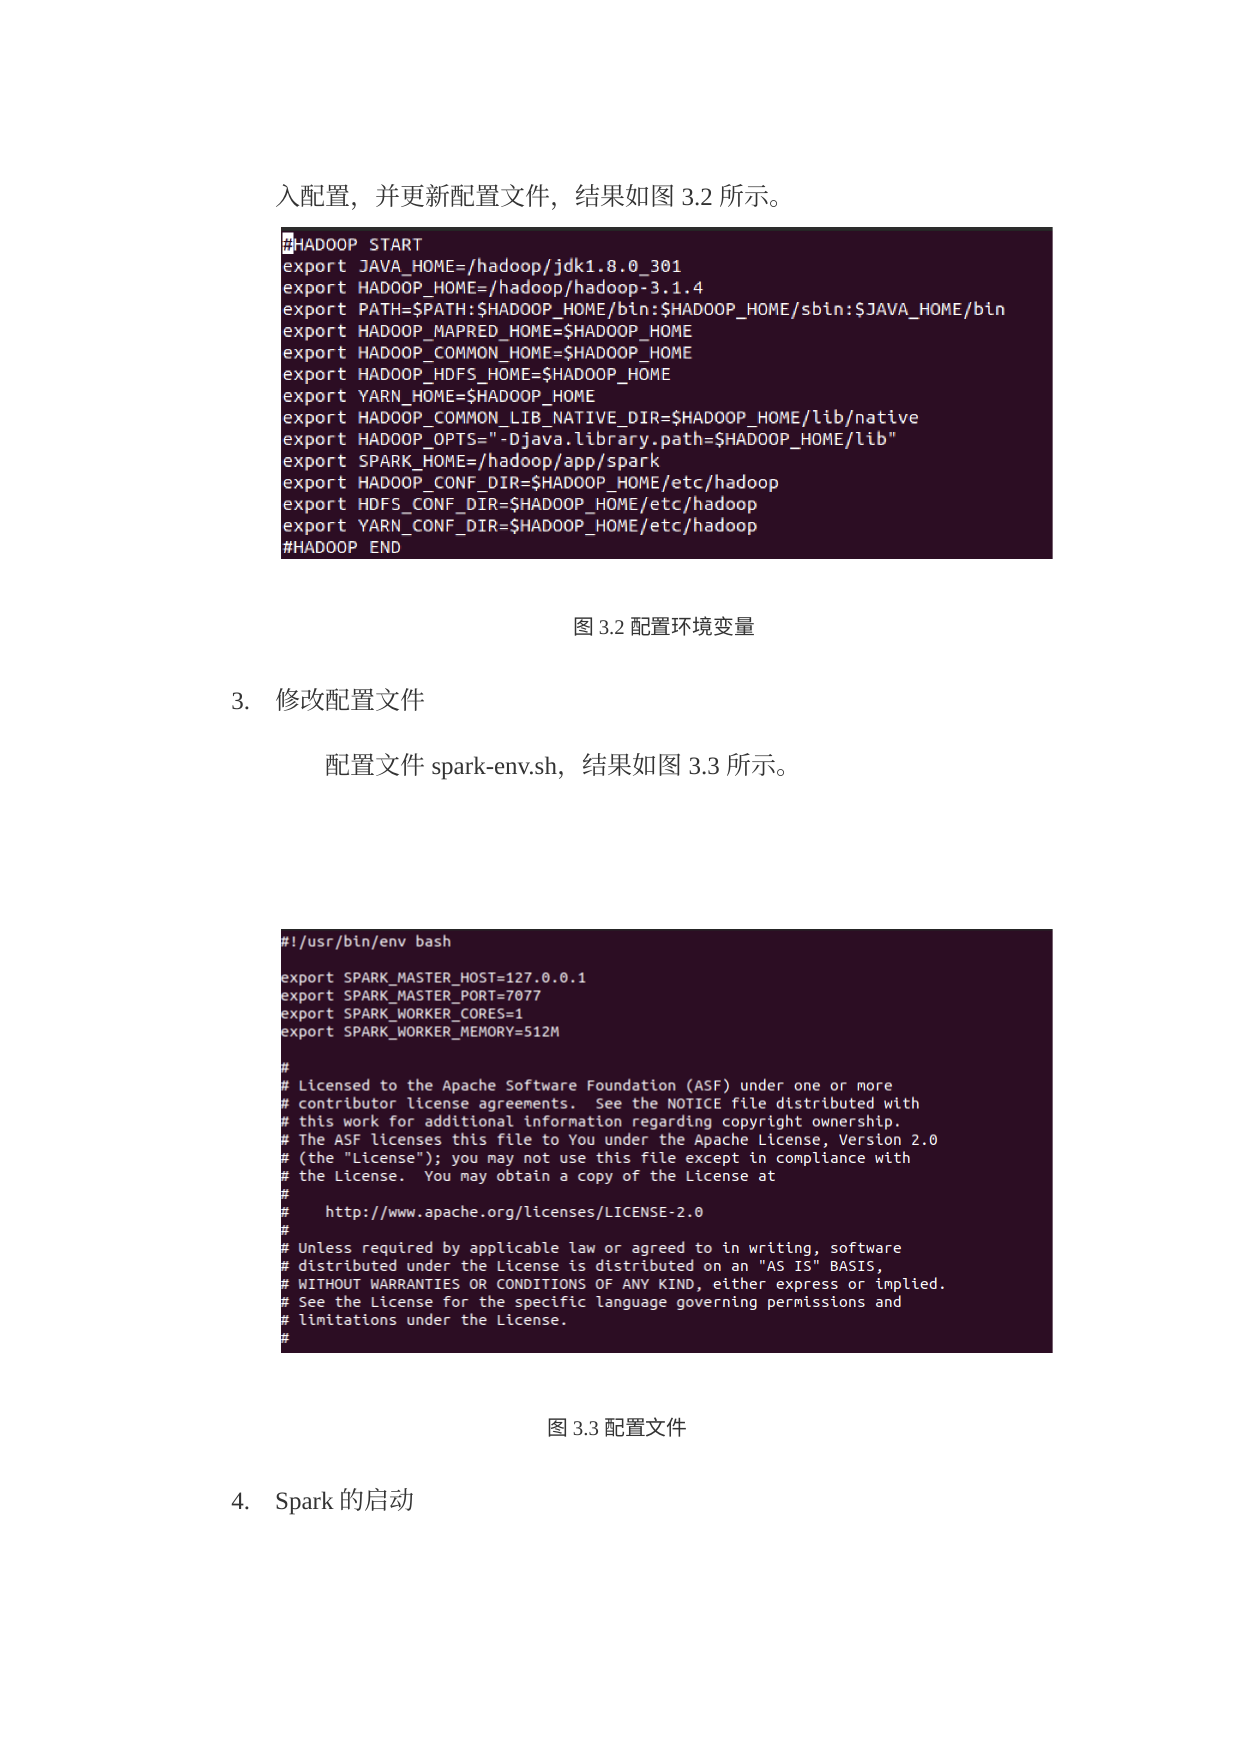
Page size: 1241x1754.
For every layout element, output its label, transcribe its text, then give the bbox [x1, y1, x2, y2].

list 修改配置文件 [231, 666, 1053, 731]
table_header 图 3.2 配置环境变量 [275, 227, 1053, 666]
text 配置文件 spark-env.sh，结果如图 3.3 所示。 [275, 731, 1053, 796]
picture [281, 929, 1053, 1353]
picture [281, 227, 1053, 559]
list Spark 的启动 [231, 1466, 1053, 1531]
table_header 图 3.3 配置文件 [275, 829, 1053, 1466]
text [275, 162, 1053, 227]
